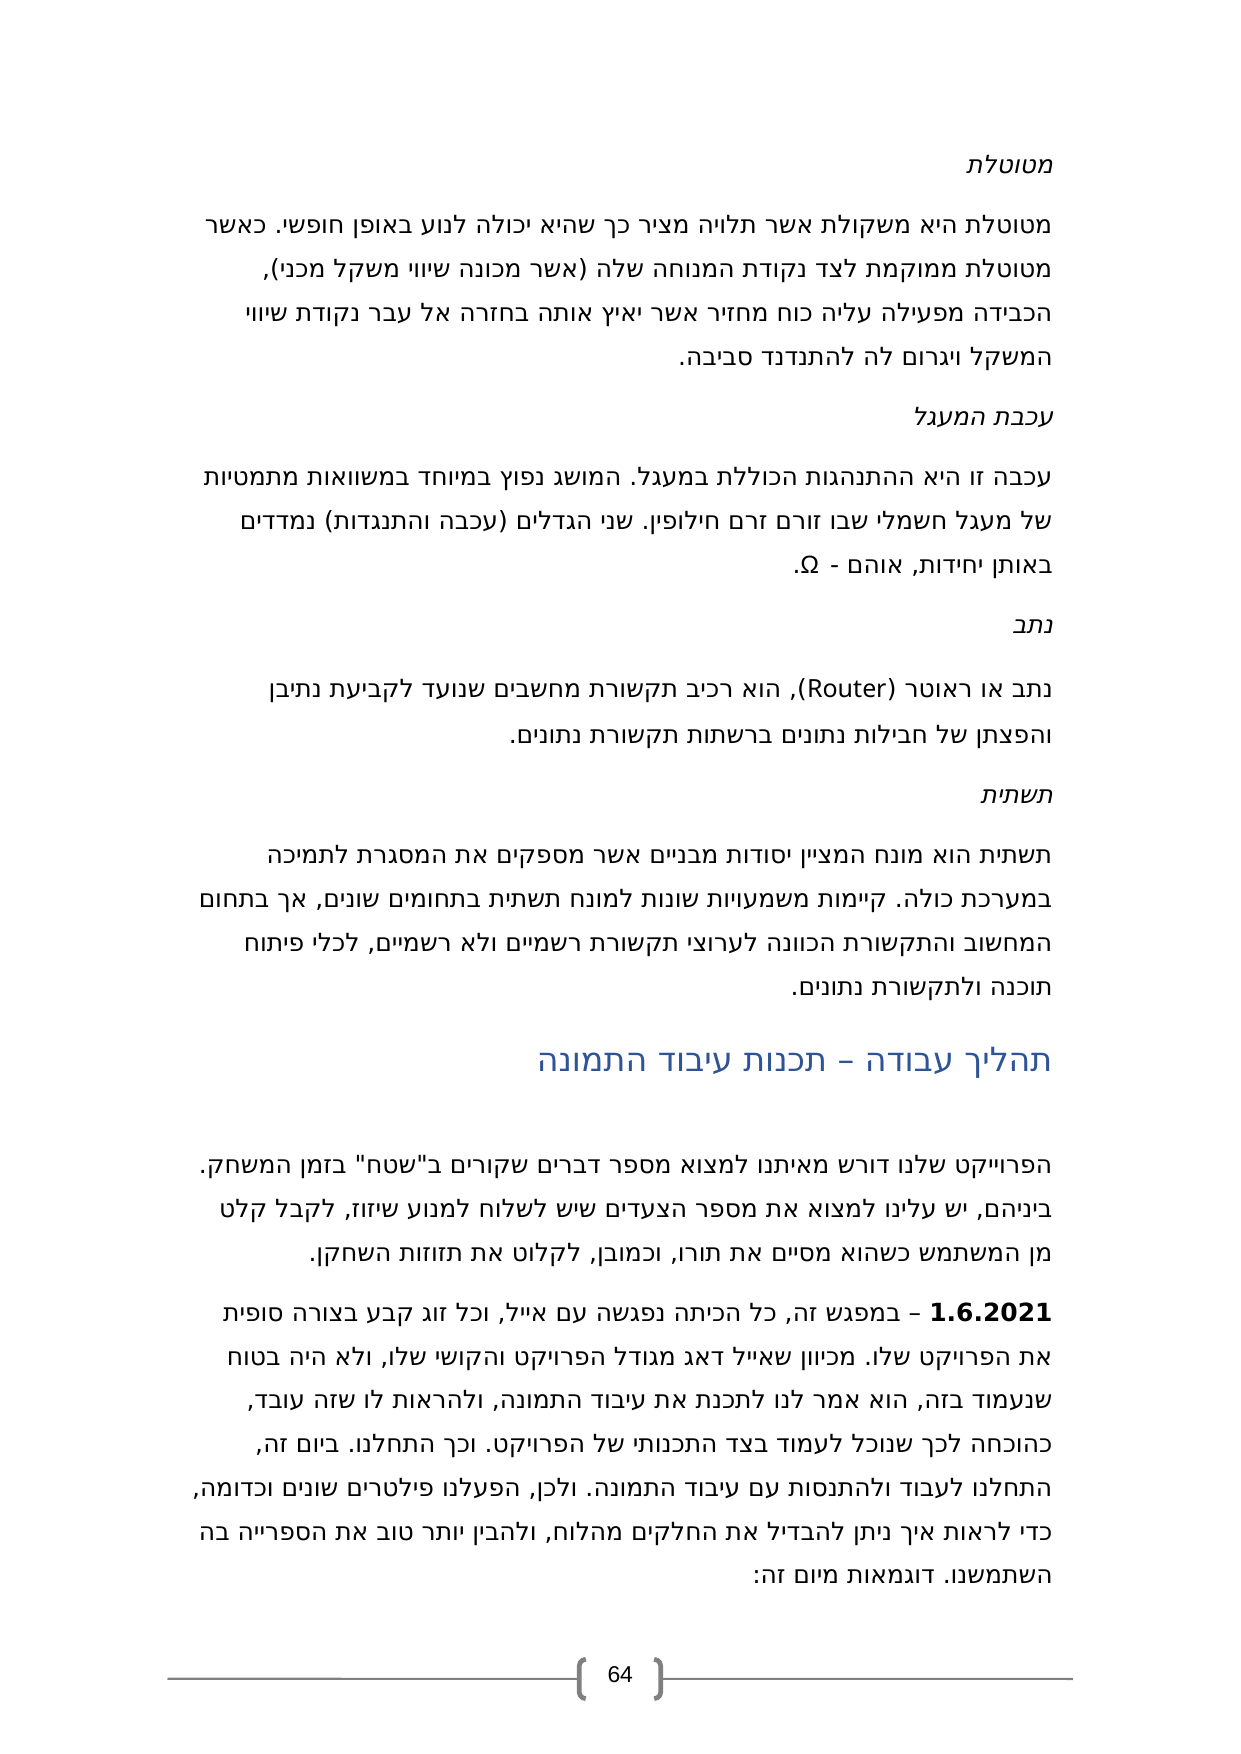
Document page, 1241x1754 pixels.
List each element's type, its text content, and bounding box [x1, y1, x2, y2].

text נתב או ראוטר (Router), הוא רכיב תקשורת מחשבים שנועד לקביעת נתיבן והפצתן של חבילות נתונים ברשתות תקשורת נתונים. [187, 671, 1053, 749]
text עכבה זו היא ההתנהגות הכוללת במעגל. המושג נפוץ במיוחד במשוואות מתמטיות של מעגל חשמלי שבו זורם זרם חילופין. שני הגדלים (עכבה והתנגדות) נמדדים באותן יחידות, אוהם - Ω. [187, 462, 1053, 579]
text תשתית [187, 780, 1053, 809]
text הפרוייקט שלנו דורש מאיתנו למצוא מספר דברים שקורים ב"שטח" בזמן המשחק. ביניהם, יש עלינו למצוא את מספר הצעדים שיש לשלוח למנוע שיזוז, לקבל קלט מן המשתמש כשהוא מסיים את תורו, וכמובן, לקלוט את תזוזות השחקן. [187, 1150, 1053, 1267]
text מטוטלת היא משקולת אשר תלויה מציר כך שהיא יכולה לנוע באופן חופשי. כאשר מטוטלת ממוקמת לצד נקודת המנוחה שלה (אשר מכונה שיווי משקל מכני), הכבידה מפעילה עליה כוח מחזיר אשר יאיץ אותה בחזרה אל עבר נקודת שיווי המשקל ויגרום לה להתנדנד סביבה. [187, 210, 1053, 371]
subtitle תהליך עבודה – תכנות עיבוד התמונה [187, 1041, 1053, 1079]
text נתב [187, 611, 1053, 640]
text 1.6.2021 – במפגש זה, כל הכיתה נפגשה עם אייל, וכל זוג קבע בצורה סופית את הפרויקט שלו. מכיוון שאייל דאג מגודל הפרויקט והקושי שלו, ולא היה בטוח שנעמוד בזה, הוא אמר לנו לתכנת את עיבוד התמונה, ולהראות לו שזה עובד, כהוכחה לכך שנוכל לעמוד בצד התכנותי של הפרויקט. וכך התחלנו. ביום זה, התחלנו לעבוד ולהתנסות עם עיבוד התמונה. ולכן, הפעלנו פילטרים שונים וכדומה, כדי לראות איך ניתן להבדיל את החלקים מהלוח, ולהבין יותר טוב את הספרייה בה השתמשנו. דוגמאות מיום זה: [187, 1298, 1053, 1590]
text תשתית הוא מונח המציין יסודות מבניים אשר מספקים את המסגרת לתמיכה במערכת כולה. קיימות משמעויות שונות למונח תשתית בתחומים שונים, אך בתחום המחשוב והתקשורת הכוונה לערוצי תקשורת רשמיים ולא רשמיים, לכלי פיתוח תוכנה ולתקשורת נתונים. [187, 841, 1053, 1001]
text מטוטלת [187, 150, 1053, 179]
text עכבת המעגל [187, 402, 1053, 431]
